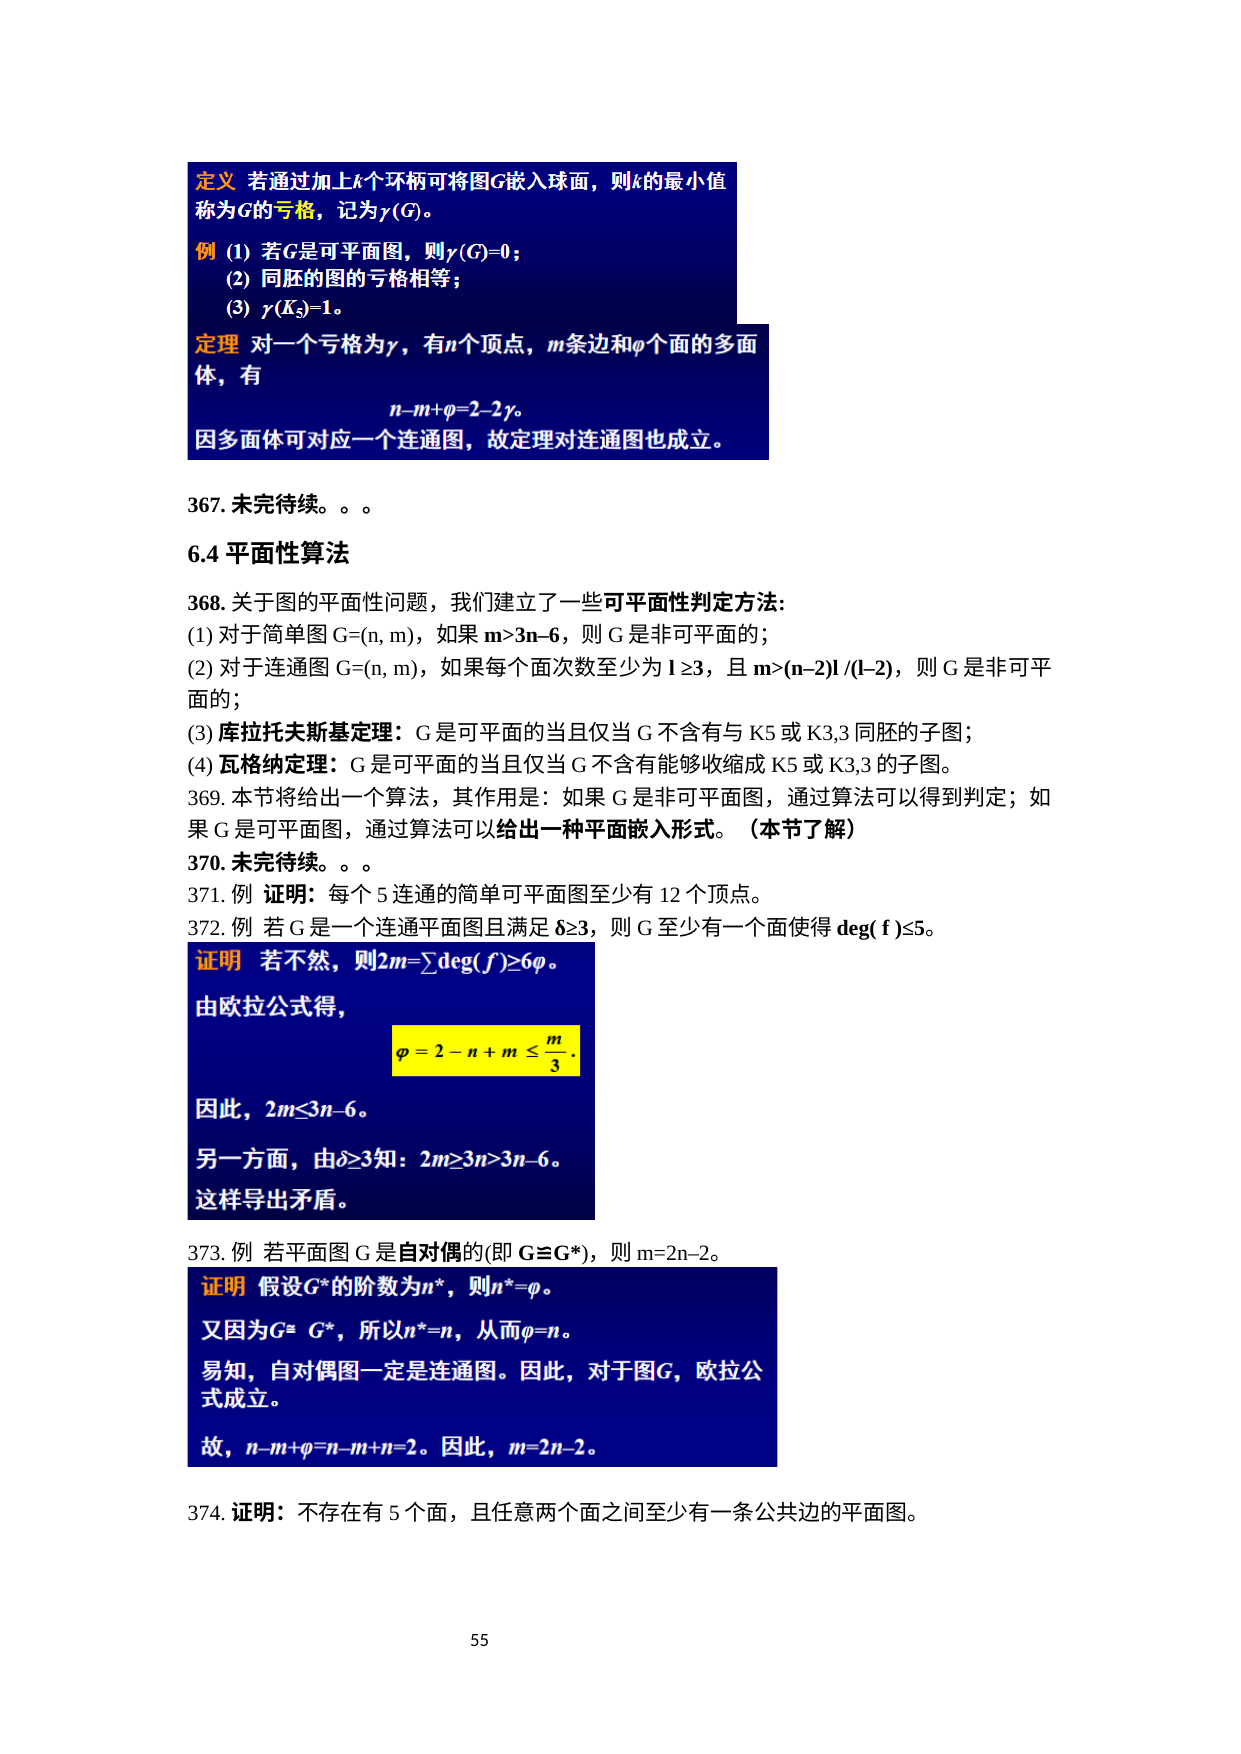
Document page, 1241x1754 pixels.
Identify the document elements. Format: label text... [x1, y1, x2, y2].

list (2) 对于连通图G=(n, m)，如果每个面次数至少为l ≥3，且m>(n–2)l /(l–2)，则G是非可平面的； [187, 649, 1053, 714]
list 关于图的平面性问题，我们建立了一些可平面性判定方法: [187, 584, 1053, 617]
list 本节将给出一个算法，其作用是：如果G是非可平面图，通过算法可以得到判定；如果G是可平面图，通过算法可以给出一种平面嵌入形式。（本节了解） [187, 779, 1053, 844]
list (1) 对于简单图G=(n, m)，如果m>3n–6，则G是非可平面的； [187, 617, 1053, 649]
picture [187, 162, 769, 460]
list 未完待续。。。 [187, 487, 1053, 519]
list (3) 库拉托夫斯基定理：G是可平面的当且仅当G不含有与K5或K3,3同胚的子图； [187, 714, 1053, 747]
list (4) 瓦格纳定理：G是可平面的当且仅当G不含有能够收缩成K5或K3,3的子图。 [187, 747, 1053, 779]
list 例 若G是一个连通平面图且满足δ≥3，则G至少有一个面使得deg( f )≤5。 [187, 909, 1053, 942]
list 例 若平面图G是自对偶的(即G≌G*)，则m=2n–2。 [187, 1234, 1053, 1267]
list 证明：不存在有5个面，且任意两个面之间至少有一条公共边的平面图。 [187, 1494, 1053, 1527]
picture [187, 1267, 778, 1467]
list 未完待续。。。 [187, 844, 1053, 877]
list 例 证明：每个5连通的简单可平面图至少有12个顶点。 [187, 877, 1053, 909]
subtitle 6.4 平面性算法 [187, 519, 1053, 584]
picture [187, 942, 595, 1220]
